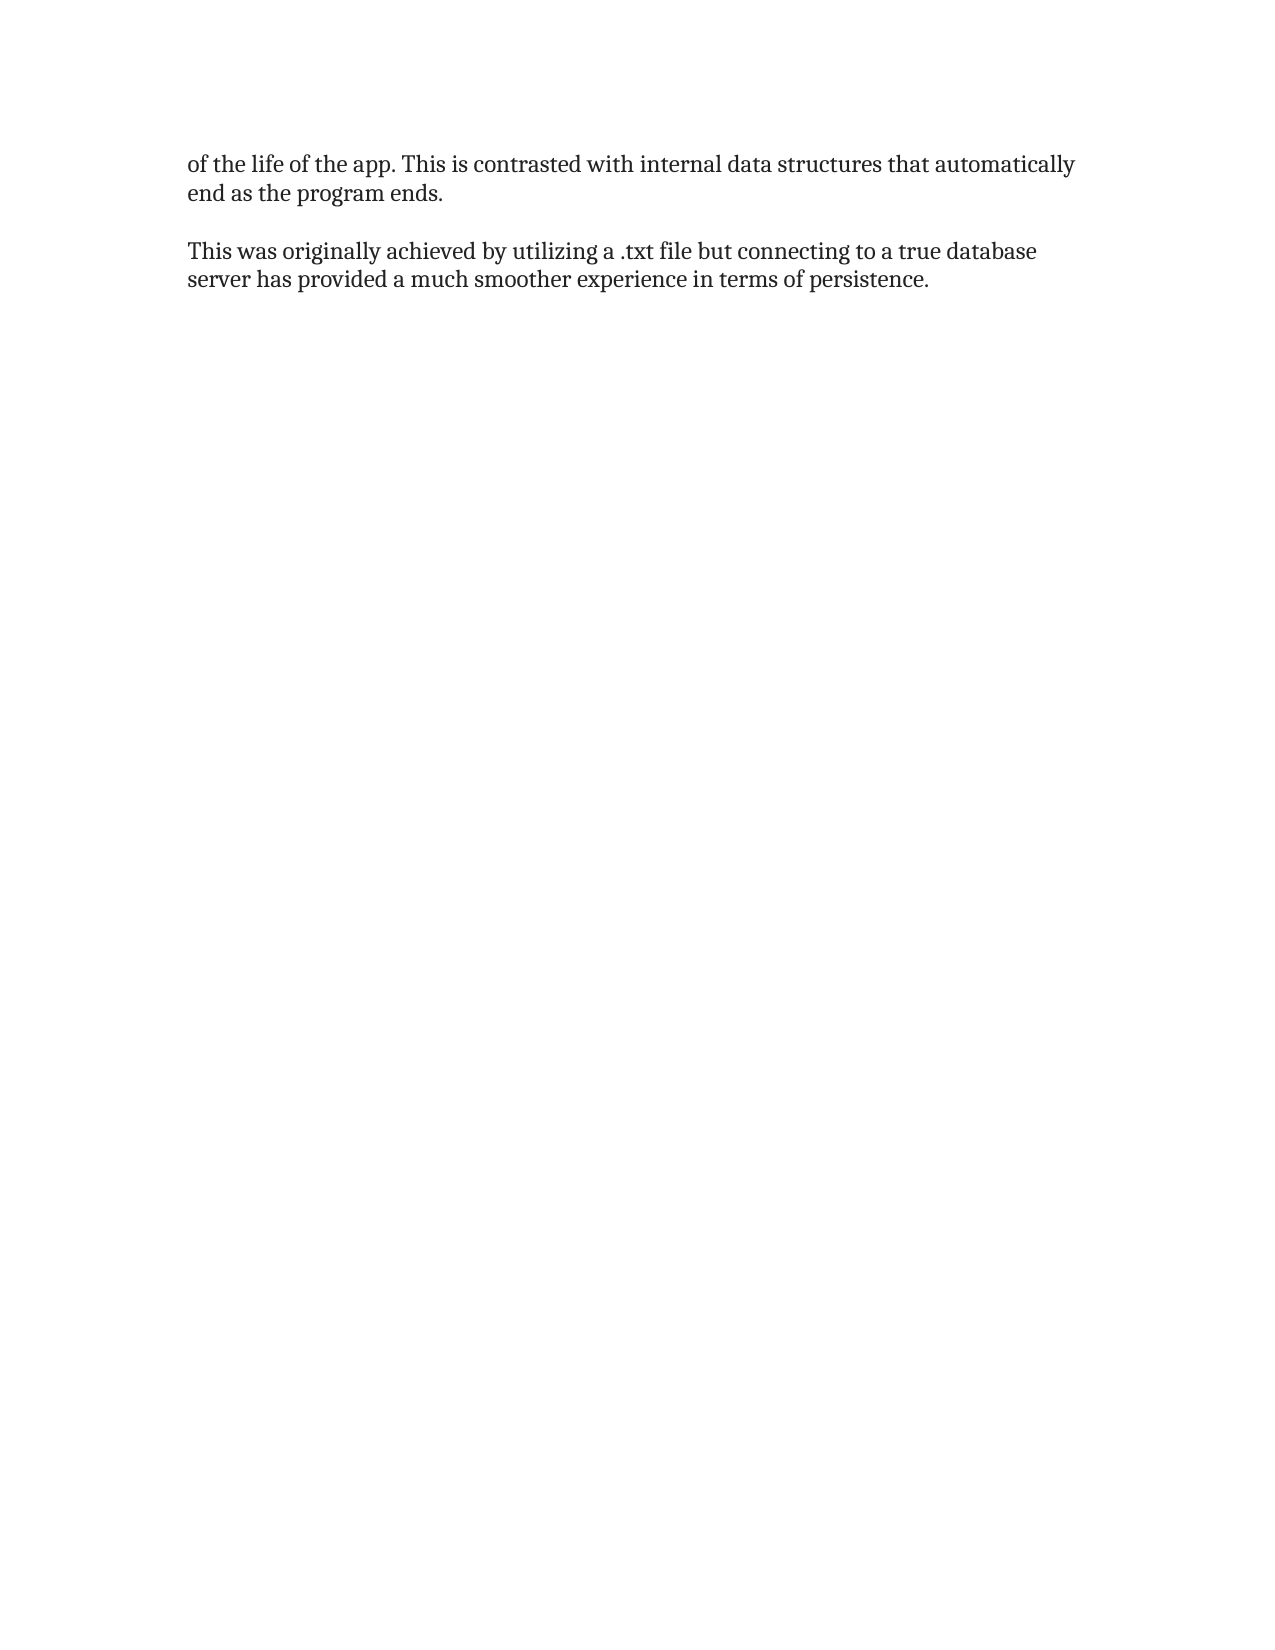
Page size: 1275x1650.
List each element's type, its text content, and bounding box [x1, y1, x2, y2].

text This was originally achieved by utilizing a .txt file but connecting to a true database server has provided a much smoother experience in terms of persistence. [187, 237, 1087, 294]
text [187, 150, 1087, 207]
